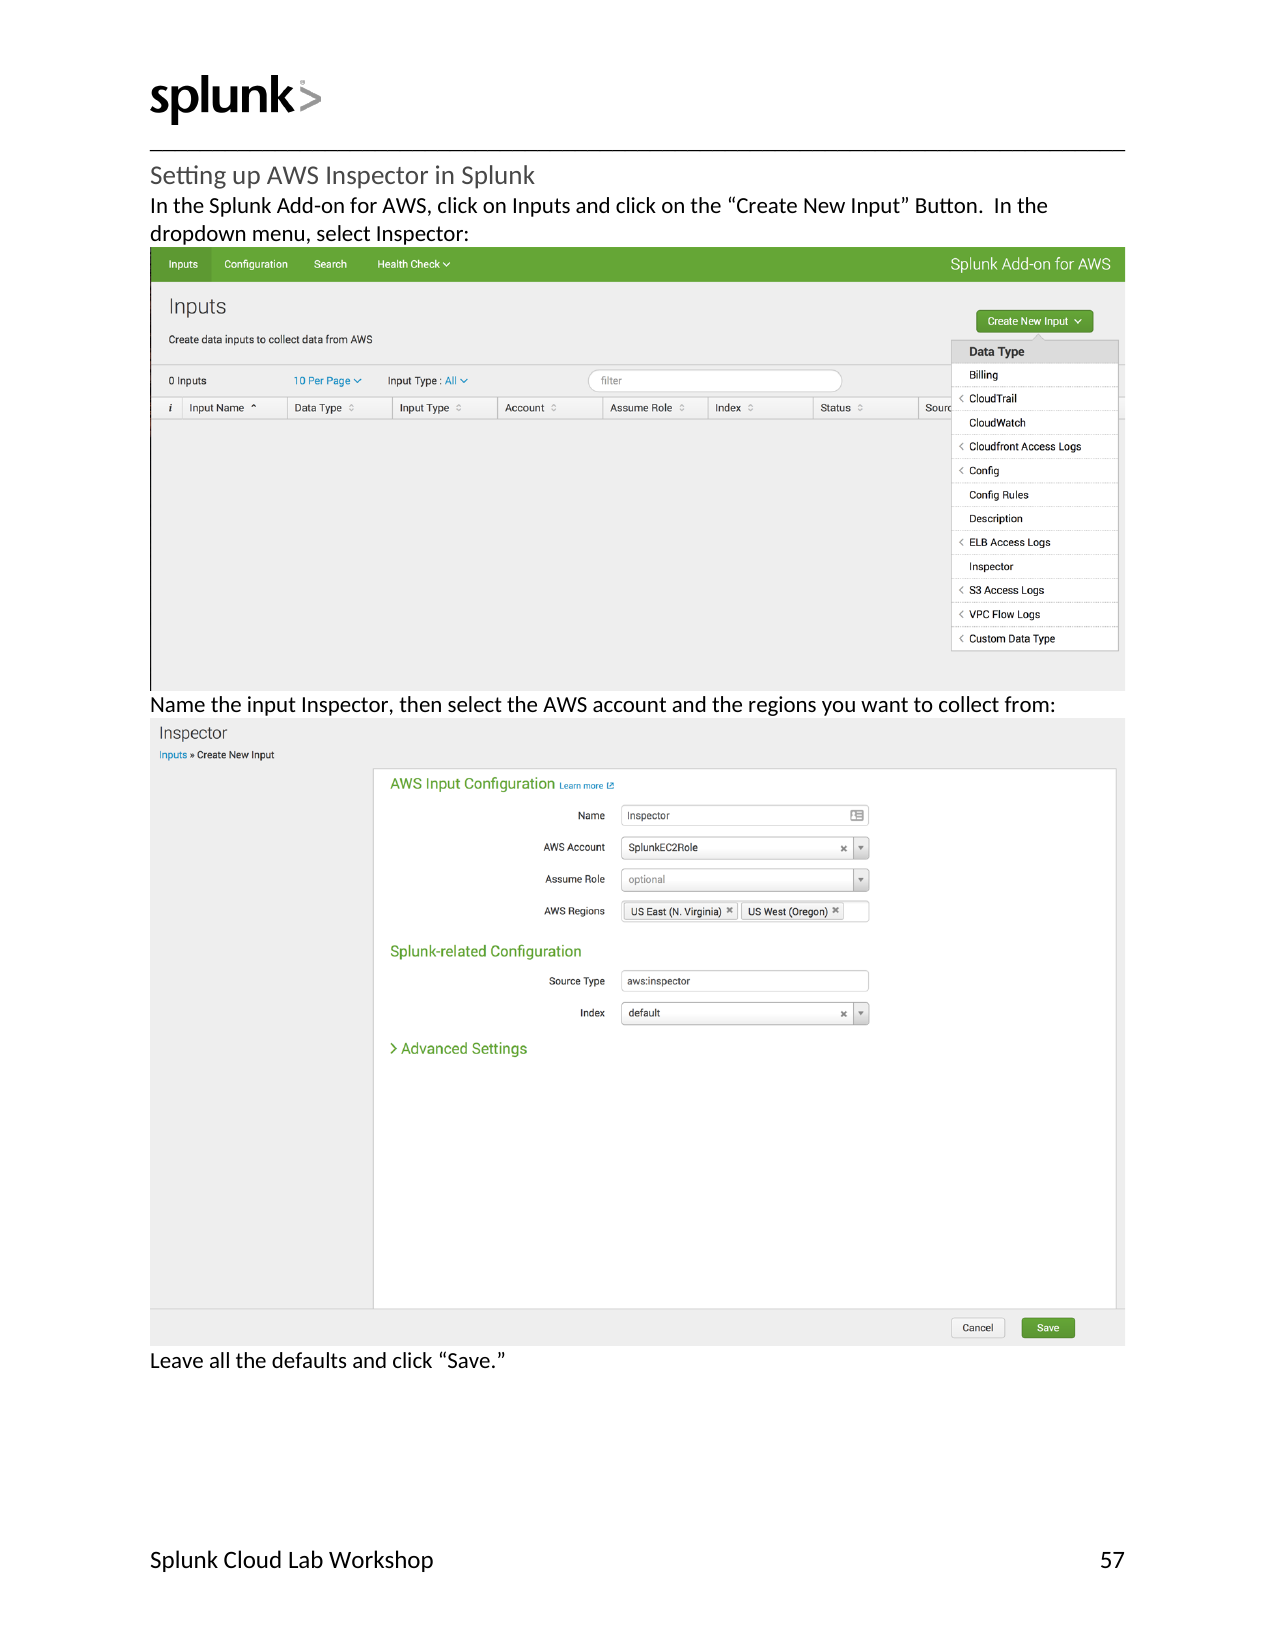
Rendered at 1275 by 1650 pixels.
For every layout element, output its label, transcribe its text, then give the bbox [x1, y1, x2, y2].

text Name the input Inspector, then select the AWS account and the regions you want to collect from: [150, 691, 1125, 718]
text In the Splunk Add-on for AWS, click on Inputs and click on the “Create New Input” Button. In the dropdown menu, select Inspector: [150, 191, 1125, 247]
picture [150, 718, 1125, 1346]
picture [150, 75, 321, 125]
text Leave all the defaults and click “Save.” [150, 1346, 1125, 1374]
picture [150, 247, 1125, 691]
subtitle Setting up AWS Inspector in Splunk [150, 158, 1125, 191]
